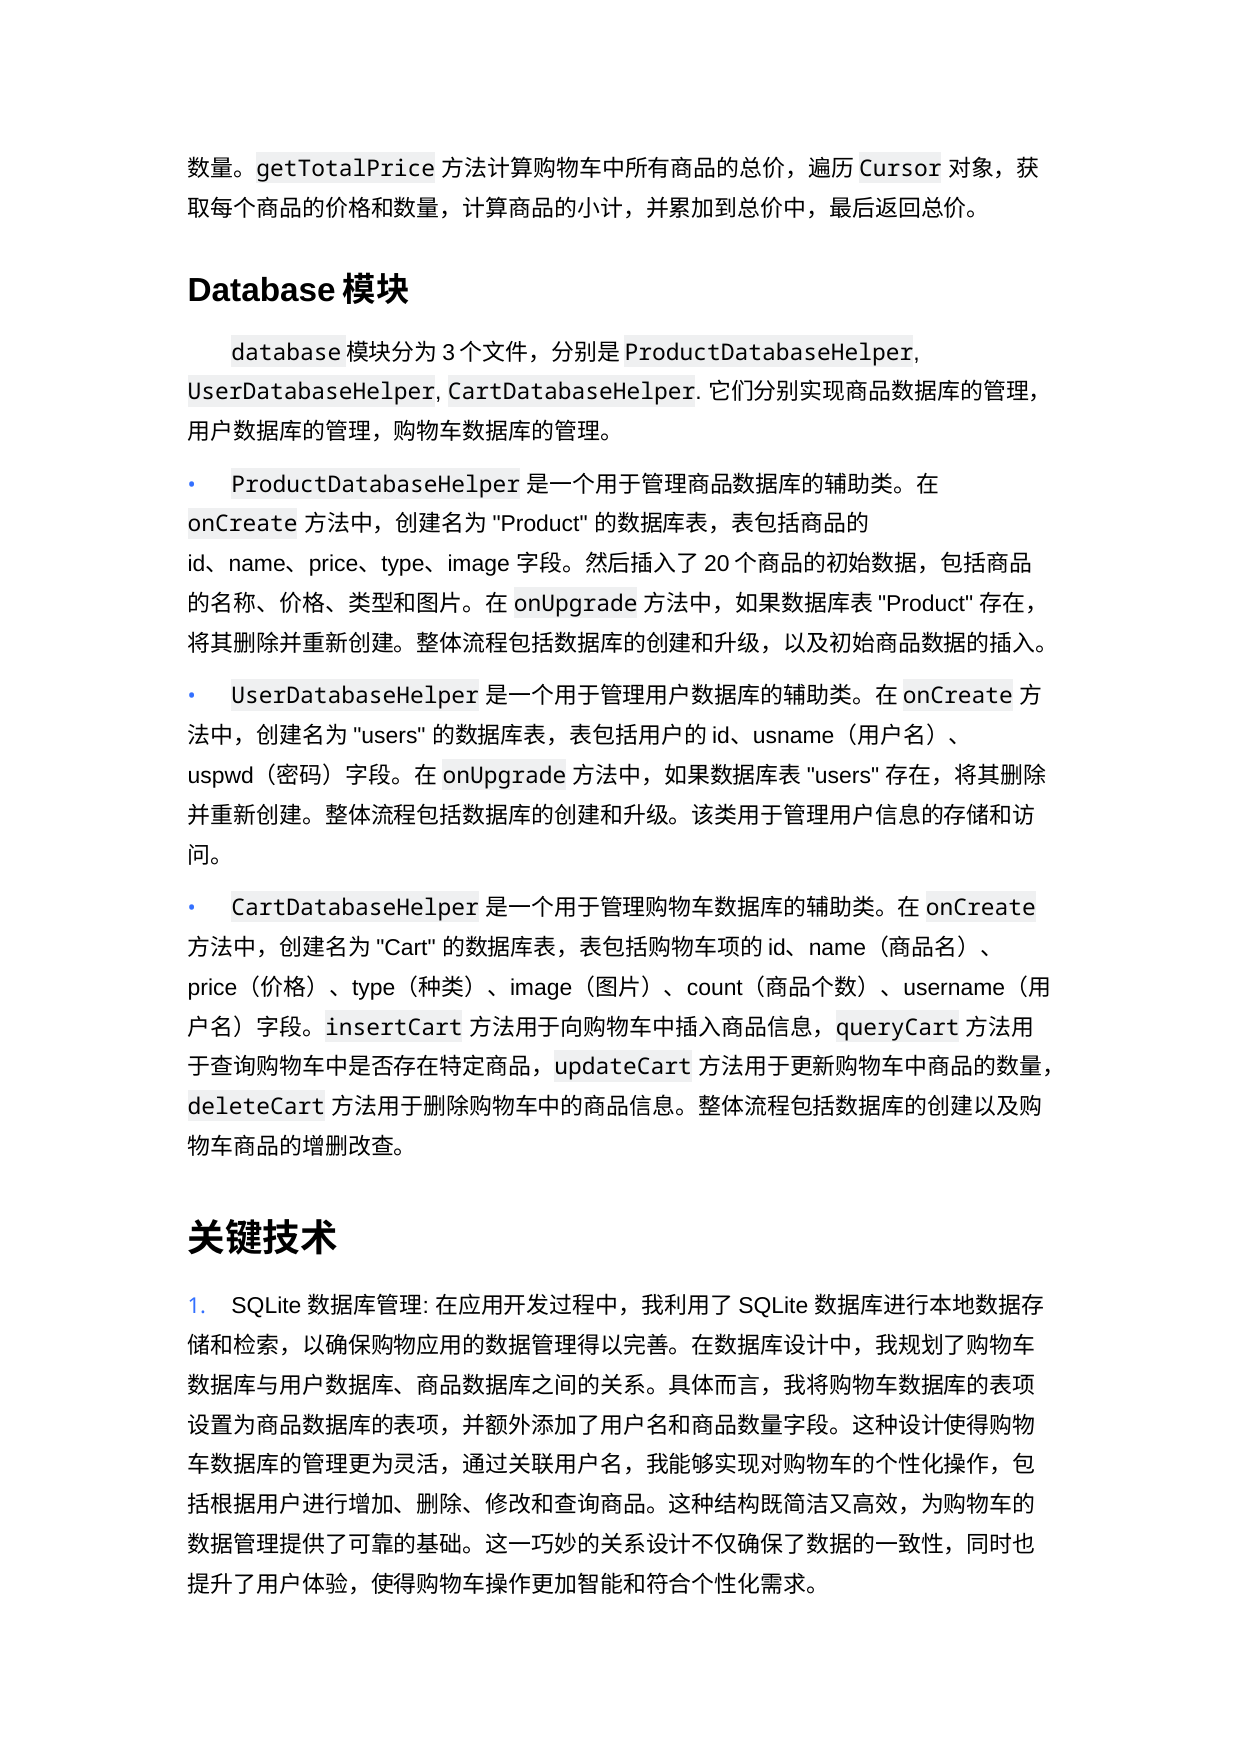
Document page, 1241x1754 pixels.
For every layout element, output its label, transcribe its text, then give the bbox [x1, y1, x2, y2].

list CartDatabaseHelper 是一个用于管理购物车数据库的辅助类。在 onCreate 方法中，创建名为 "Cart" 的数据库表，表包括购物车项的 id、name（商品名）、price（价格）、type（种类）、image（图片）、count（商品个数）、username（用户名）字段。insertCart 方法用于向购物车中插入商品信息，queryCart 方法用于查询购物车中是否存在特定商品，updateCart 方法用于更新购物车中商品的数量，deleteCart 方法用于删除购物车中的商品信息。整体流程包括数据库的创建以及购物车商品的增删改查。 [187, 889, 1053, 1161]
list UserDatabaseHelper 是一个用于管理用户数据库的辅助类。在 onCreate 方法中，创建名为 "users" 的数据库表，表包括用户的 id、usname（用户名）、uspwd（密码）字段。在 onUpgrade 方法中，如果数据库表 "users" 存在，将其删除并重新创建。整体流程包括数据库的创建和升级。该类用于管理用户信息的存储和访问。 [187, 677, 1053, 870]
text database模块分为3个文件，分别是ProductDatabaseHelper, UserDatabaseHelper, CartDatabaseHelper. 它们分别实现商品数据库的管理，用户数据库的管理，购物车数据库的管理。 [187, 333, 1053, 446]
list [187, 150, 1053, 223]
text 关键技术 [187, 1207, 1053, 1262]
list ProductDatabaseHelper 是一个用于管理商品数据库的辅助类。在 onCreate 方法中，创建名为 "Product" 的数据库表，表包括商品的 id、name、price、type、image 字段。然后插入了20个商品的初始数据，包括商品的名称、价格、类型和图片。在 onUpgrade 方法中，如果数据库表 "Product" 存在，将其删除并重新创建。整体流程包括数据库的创建和升级，以及初始商品数据的插入。 [187, 465, 1053, 658]
text Database模块 [187, 263, 1053, 311]
list SQLite 数据库管理: 在应用开发过程中，我利用了 SQLite 数据库进行本地数据存储和检索，以确保购物应用的数据管理得以完善。在数据库设计中，我规划了购物车数据库与用户数据库、商品数据库之间的关系。具体而言，我将购物车数据库的表项设置为商品数据库的表项，并额外添加了用户名和商品数量字段。这种设计使得购物车数据库的管理更为灵活，通过关联用户名，我能够实现对购物车的个性化操作，包括根据用户进行增加、删除、修改和查询商品。这种结构既简洁又高效，为购物车的数据管理提供了可靠的基础。这一巧妙的关系设计不仅确保了数据的一致性，同时也提升了用户体验，使得购物车操作更加智能和符合个性化需求。 [187, 1287, 1053, 1599]
